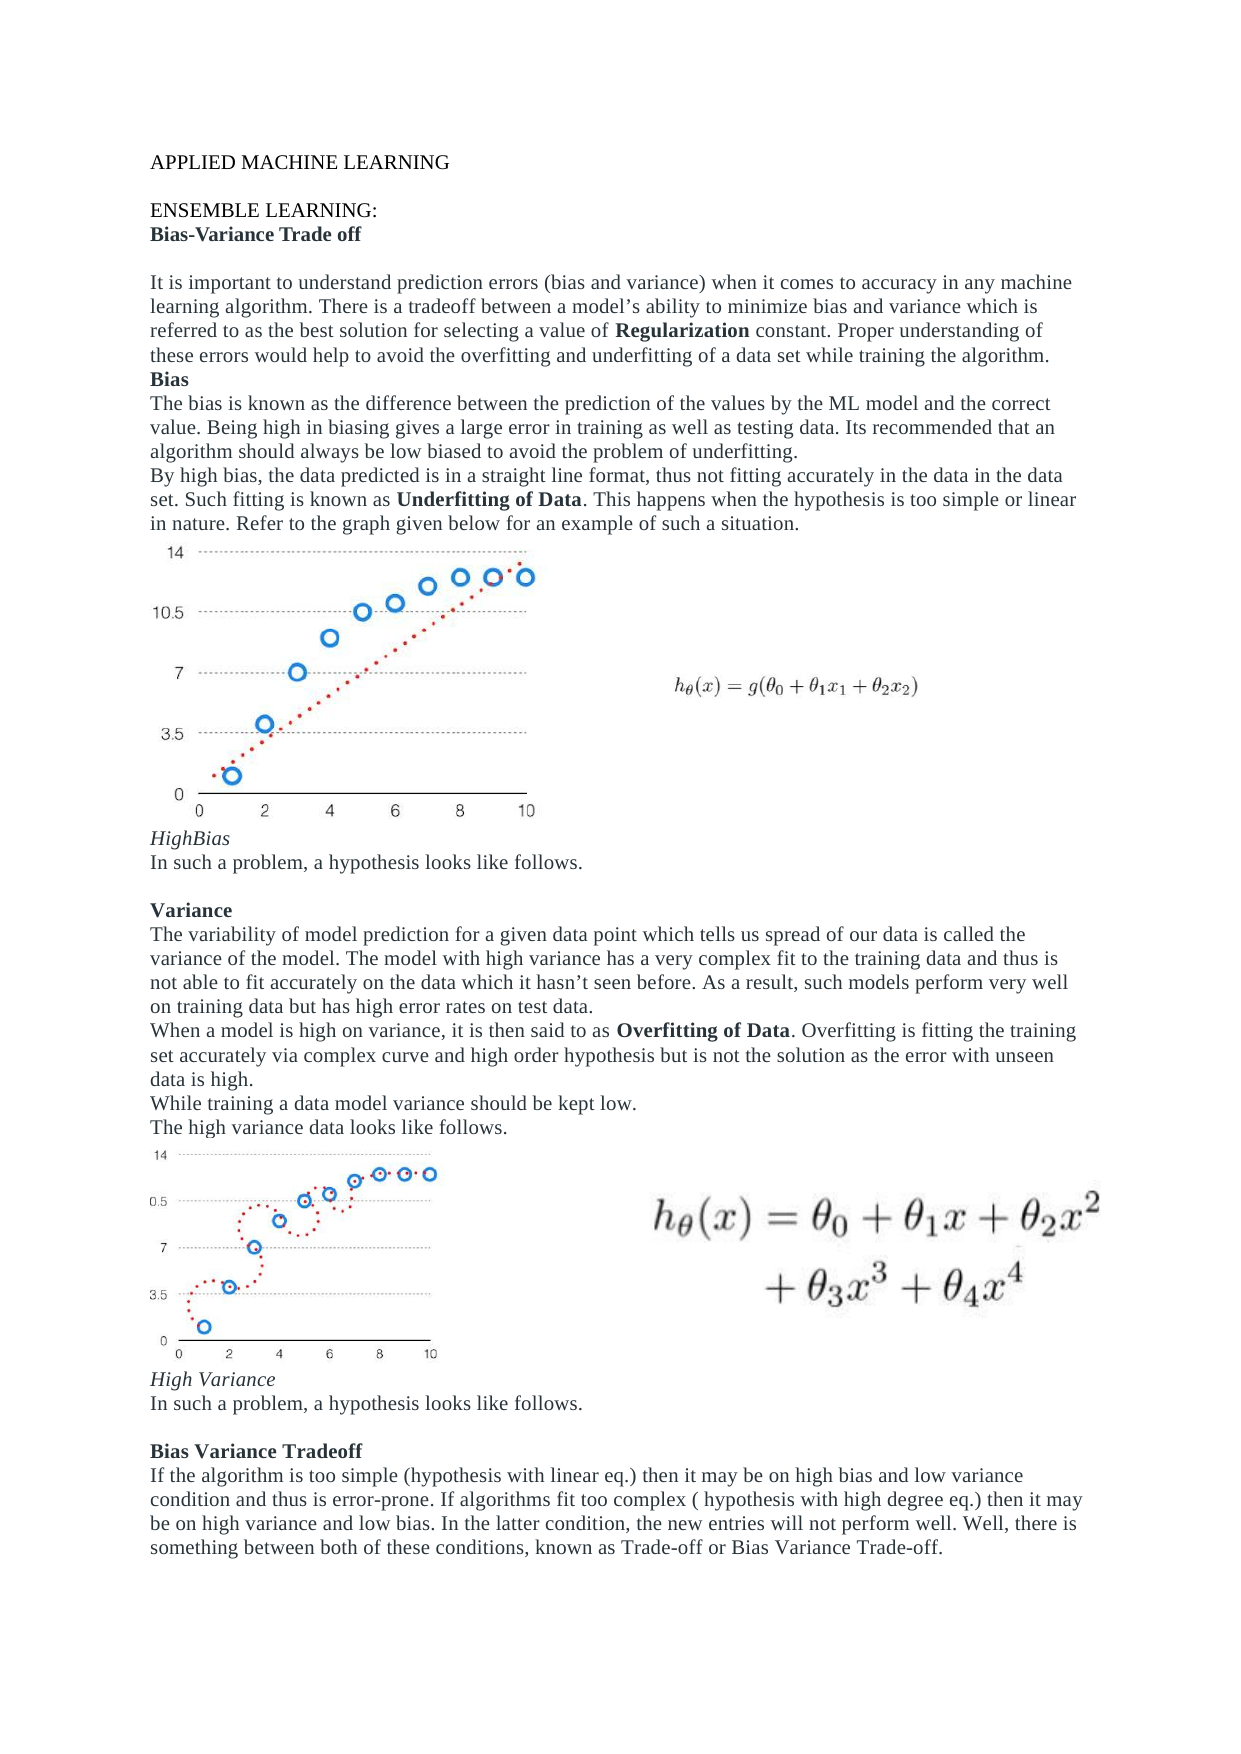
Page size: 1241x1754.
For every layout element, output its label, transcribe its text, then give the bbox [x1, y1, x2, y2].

text HighBias [150, 826, 1090, 850]
picture [673, 600, 1004, 772]
text APPLIED MACHINE LEARNING [150, 150, 1090, 174]
text It is important to understand prediction errors (bias and variance) when it comes to accuracy in any machine learning algorithm. There is a tradeoff between a model’s ability to minimize bias and variance which is referred to as the best solution for selecting a value of Regularization constant. Proper understanding of these errors would help to avoid the overfitting and underfitting of a data set while training the algorithm. [150, 270, 1090, 367]
picture [150, 1138, 445, 1367]
picture [150, 535, 550, 826]
picture [550, 1180, 1154, 1326]
text If the algorithm is too simple (hypothesis with linear eq.) then it may be on high bias and low variance condition and thus is error-prone. If algorithms fit too complex ( hypothesis with high degree eq.) then it may be on high variance and low bias. In the latter condition, the new entries will not perform well. Well, there is something between both of these conditions, known as Trade-off or Bias Variance Trade-off. [150, 1463, 1090, 1559]
text Bias The bias is known as the difference between the prediction of the values by the ML model and the correct value. Being high in biasing gives a large error in training as well as testing data. Its recommended that an algorithm should always be low biased to avoid the problem of underfitting. By high bias, the data predicted is in a straight line format, thus not fitting accurately in the data in the data set. Such fitting is known as Underfitting of Data. This happens when the hypothesis is too simple or linear in nature. Refer to the graph given below for an example of such a situation. [150, 367, 1090, 535]
text In such a problem, a hypothesis looks like follows. Variance The variability of model prediction for a given data point which tells us spread of our data is called the variance of the model. The model with high variance has a very complex fit to the training data and thus is not able to fit accurately on the data which it hasn’t seen before. As a result, such models perform very well on training data but has high error rates on test data. When a model is high on variance, it is then said to as Overfitting of Data. Overfitting is fitting the training set accurately via complex curve and high order hypothesis but is not the solution as the error with unseen data is high. While training a data model variance should be kept low. [150, 850, 1090, 1115]
text The high variance data looks like follows. [150, 1115, 1090, 1139]
text Bias-Variance Trade off [150, 222, 1090, 246]
text ENSEMBLE LEARNING: [150, 198, 1090, 222]
text In such a problem, a hypothesis looks like follows. Bias Variance Tradeoff [150, 1391, 1090, 1463]
text High Variance [150, 1367, 1090, 1391]
